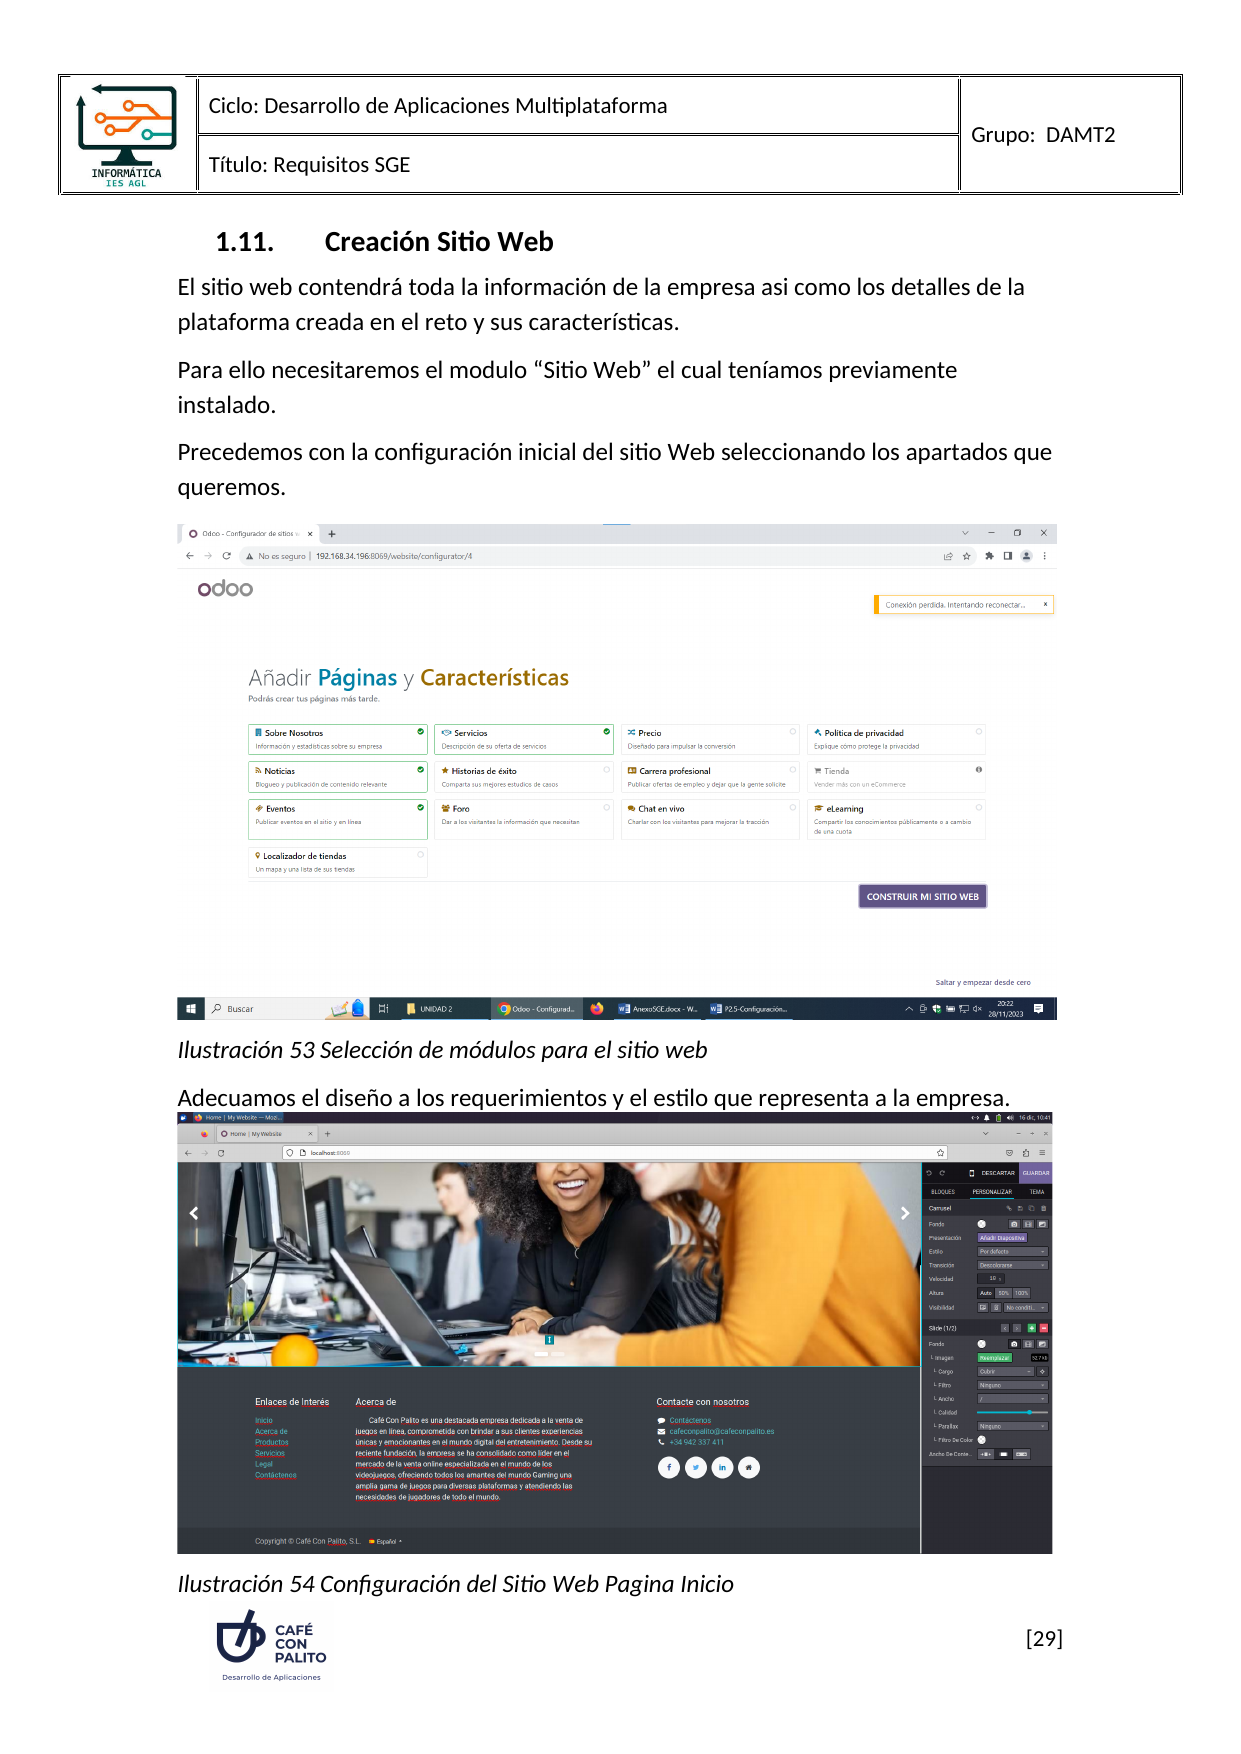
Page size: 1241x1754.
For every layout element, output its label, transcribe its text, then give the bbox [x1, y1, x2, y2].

picture [70, 76, 186, 192]
picture [177, 1112, 1053, 1554]
text Para ello necesitaremos el modulo “Sitio Web” el cual teníamos previamente instalado. [177, 354, 1063, 419]
text Ilustración 53 Selección de módulos para el sitio web [177, 1034, 1063, 1065]
picture [177, 524, 1057, 1020]
picture [208, 1601, 334, 1692]
subtitle Creación Sitio Web [215, 223, 1063, 259]
text Precedemos con la configuración inicial del sitio Web seleccionando los apartados que queremos. [177, 436, 1063, 502]
text Adecuamos el diseño a los requerimientos y el estilo que representa a la empresa. [177, 1082, 1051, 1112]
text El sitio web contendrá toda la información de la empresa asi como los detalles de la plataforma creada en el reto y sus características. [177, 271, 1063, 337]
text Ilustración 54 Configuración del Sitio Web Pagina Inicio [177, 1569, 1063, 1599]
